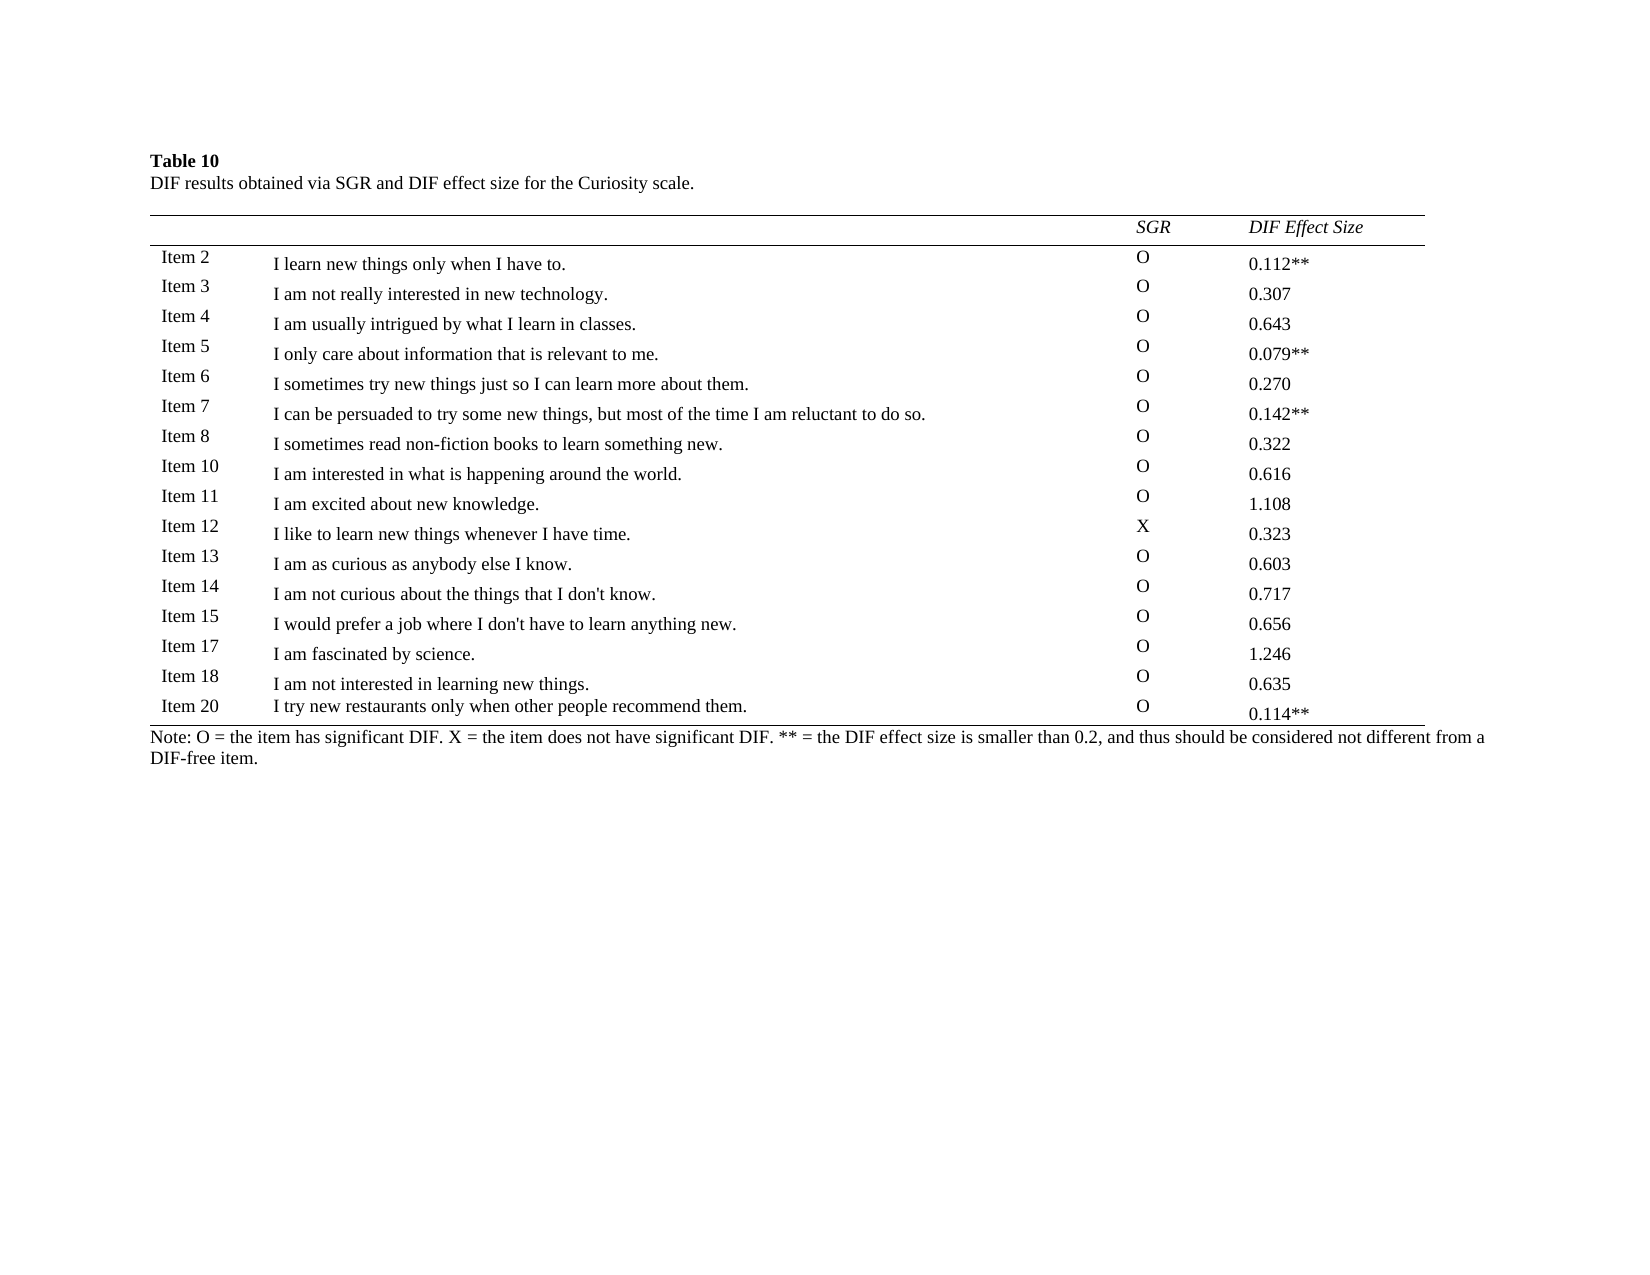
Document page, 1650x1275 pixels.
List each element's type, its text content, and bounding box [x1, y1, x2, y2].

table_cell Item 10 [150, 455, 262, 485]
table_cell 0.114** [1238, 695, 1425, 725]
table_cell I can be persuaded to try some new things, but most of the time I am reluctant to do so. [262, 395, 1125, 425]
table_cell O [1125, 335, 1237, 365]
table_cell Item 4 [150, 305, 262, 335]
text Table 10 [150, 150, 1500, 172]
table_cell I am as curious as anybody else I know. [262, 545, 1125, 575]
table_header [150, 216, 262, 245]
table_cell O [1125, 665, 1237, 695]
text Note: O = the item has significant DIF. X = the item does not have significant DIF. ** = the DIF effect size is smaller than 0.2, and thus should be considered not different from a DIF-free item. [150, 726, 1500, 769]
table_cell O [1125, 455, 1237, 485]
table_cell 0.112** [1238, 246, 1425, 275]
table_cell Item 13 [150, 545, 262, 575]
table_cell I am excited about new knowledge. [262, 485, 1125, 515]
table_cell 0.635 [1238, 665, 1425, 695]
table_header SGR [1125, 216, 1237, 245]
table_cell O [1125, 425, 1237, 455]
table_cell I am interested in what is happening around the world. [262, 455, 1125, 485]
table_cell I like to learn new things whenever I have time. [262, 515, 1125, 545]
table_cell O [1125, 545, 1237, 575]
table_cell Item 17 [150, 635, 262, 665]
table_cell O [1125, 485, 1237, 515]
table_cell I sometimes read non-fiction books to learn something new. [262, 425, 1125, 455]
table_cell Item 6 [150, 365, 262, 395]
table_cell I sometimes try new things just so I can learn more about them. [262, 365, 1125, 395]
table_cell I only care about information that is relevant to me. [262, 335, 1125, 365]
table_cell Item 2 [150, 246, 262, 275]
table_cell O [1125, 275, 1237, 305]
table_cell Item 7 [150, 395, 262, 425]
table_cell Item 20 [150, 695, 262, 725]
table_cell X [1125, 515, 1237, 545]
table_cell I would prefer a job where I don't have to learn anything new. [262, 605, 1125, 635]
table_cell Item 12 [150, 515, 262, 545]
table_cell O [1125, 605, 1237, 635]
table_cell 1.246 [1238, 635, 1425, 665]
table_cell 0.717 [1238, 575, 1425, 605]
table_cell Item 15 [150, 605, 262, 635]
table_cell 0.270 [1238, 365, 1425, 395]
table_cell 0.322 [1238, 425, 1425, 455]
table_cell 0.616 [1238, 455, 1425, 485]
table_cell O [1125, 305, 1237, 335]
table_cell I am not curious about the things that I don't know. [262, 575, 1125, 605]
table_cell 0.079** [1238, 335, 1425, 365]
table_cell Item 8 [150, 425, 262, 455]
table_cell Item 3 [150, 275, 262, 305]
table_cell Item 18 [150, 665, 262, 695]
table_cell 0.643 [1238, 305, 1425, 335]
text DIF results obtained via SGR and DIF effect size for the Curiosity scale. [150, 172, 1500, 193]
table_cell 0.603 [1238, 545, 1425, 575]
table_cell 1.108 [1238, 485, 1425, 515]
table_cell O [1125, 365, 1237, 395]
table_cell 0.142** [1238, 395, 1425, 425]
table_cell O [1125, 575, 1237, 605]
table_cell Item 14 [150, 575, 262, 605]
table_header DIF Effect Size [1238, 216, 1425, 245]
table_cell 0.323 [1238, 515, 1425, 545]
table_cell 0.307 [1238, 275, 1425, 305]
table_cell 0.656 [1238, 605, 1425, 635]
table_cell Item 5 [150, 335, 262, 365]
table_cell I am not interested in learning new things. [262, 665, 1125, 695]
table_cell I am fascinated by science. [262, 635, 1125, 665]
table_cell I try new restaurants only when other people recommend them. [262, 695, 1125, 725]
table_cell I am usually intrigued by what I learn in classes. [262, 305, 1125, 335]
table_cell O [1125, 635, 1237, 665]
table_header [262, 216, 1125, 245]
table_cell I am not really interested in new technology. [262, 275, 1125, 305]
table_cell I learn new things only when I have to. [262, 246, 1125, 275]
table_cell Item 11 [150, 485, 262, 515]
table_cell O [1125, 246, 1237, 275]
table_cell O [1125, 395, 1237, 425]
table_cell O [1125, 695, 1237, 725]
